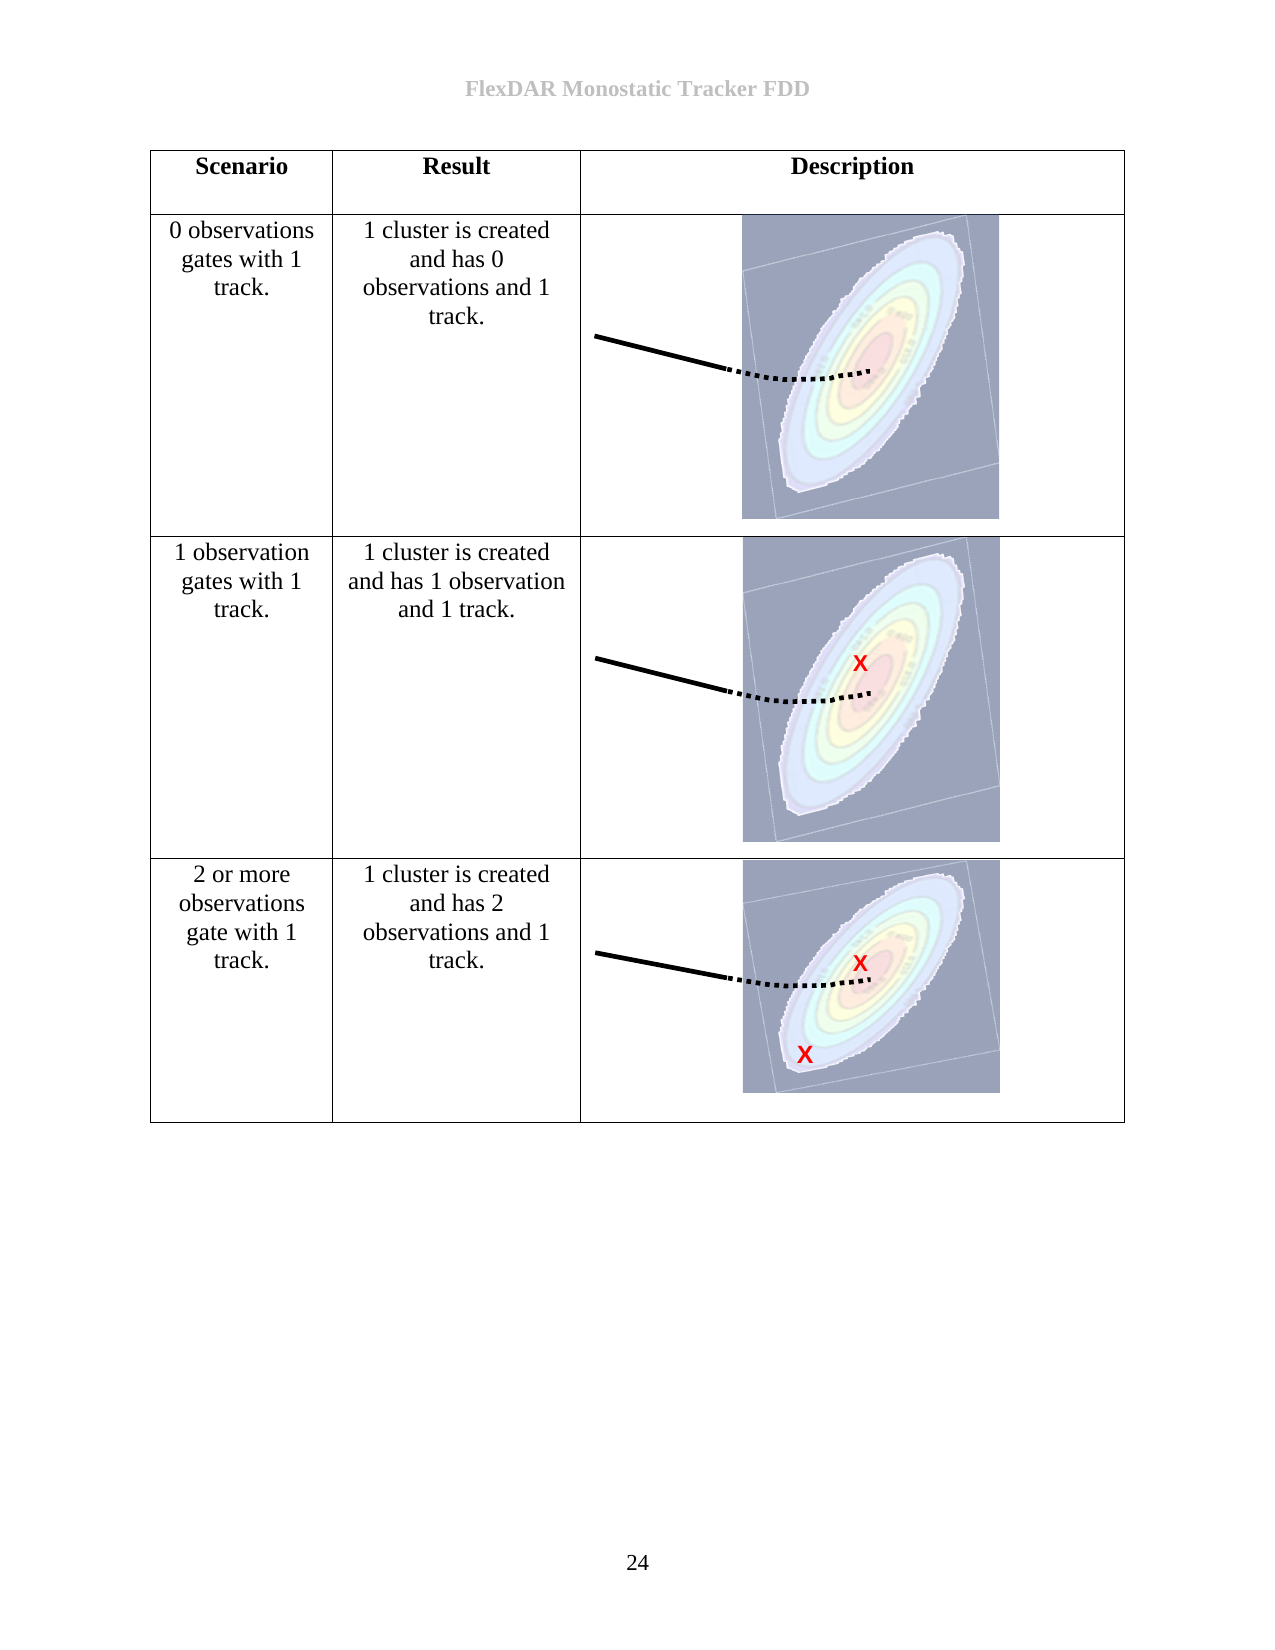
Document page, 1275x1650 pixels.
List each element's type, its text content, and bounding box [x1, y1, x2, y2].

table_cell 1 cluster is created and has 2 observations and 1 track. [333, 859, 580, 1122]
table_cell 1 cluster is created and has 0 observations and 1 track. [333, 215, 580, 536]
table_cell 1 observation gates with 1 track. [151, 537, 332, 858]
table_header Description [581, 151, 1124, 214]
table_cell 2 or more observations gate with 1 track. [151, 859, 332, 1122]
table_cell [581, 215, 1124, 536]
table_cell 1 cluster is created and has 1 observation and 1 track. [333, 537, 580, 858]
table_cell 0 observations gates with 1 track. [151, 215, 332, 536]
table_cell [581, 537, 1124, 858]
table_header Scenario [151, 151, 332, 214]
table_header Result [333, 151, 580, 214]
table_cell [581, 859, 1124, 1122]
